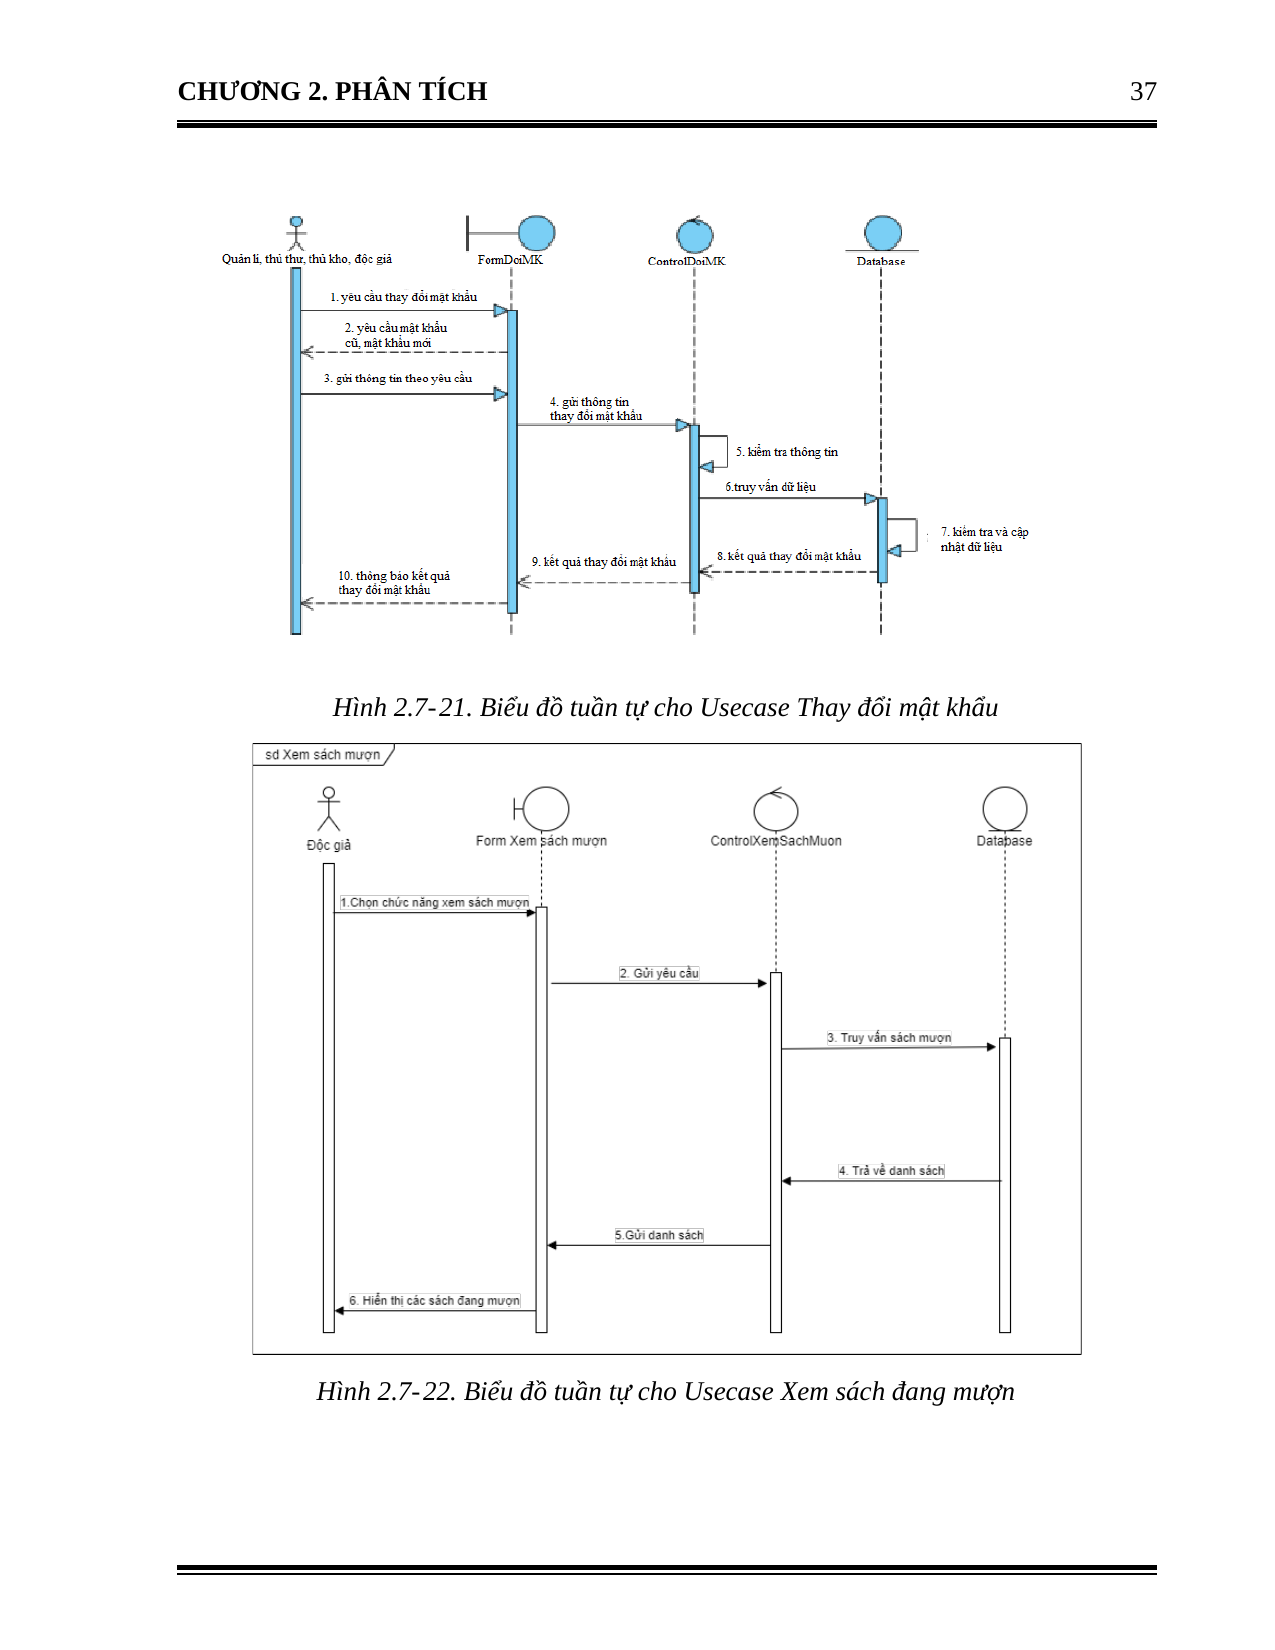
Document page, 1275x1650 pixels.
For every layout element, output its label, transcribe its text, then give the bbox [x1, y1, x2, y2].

text Hình 2.7-3. Biểu đồ tuần tự cho Usecase Thay đổi mật khẩu [177, 691, 1157, 723]
picture [192, 177, 1143, 671]
picture [252, 743, 1082, 1355]
text Hình 2.7-4. Biểu đồ tuần tự cho Usecase Xem sách đang mượn [177, 1376, 1157, 1407]
